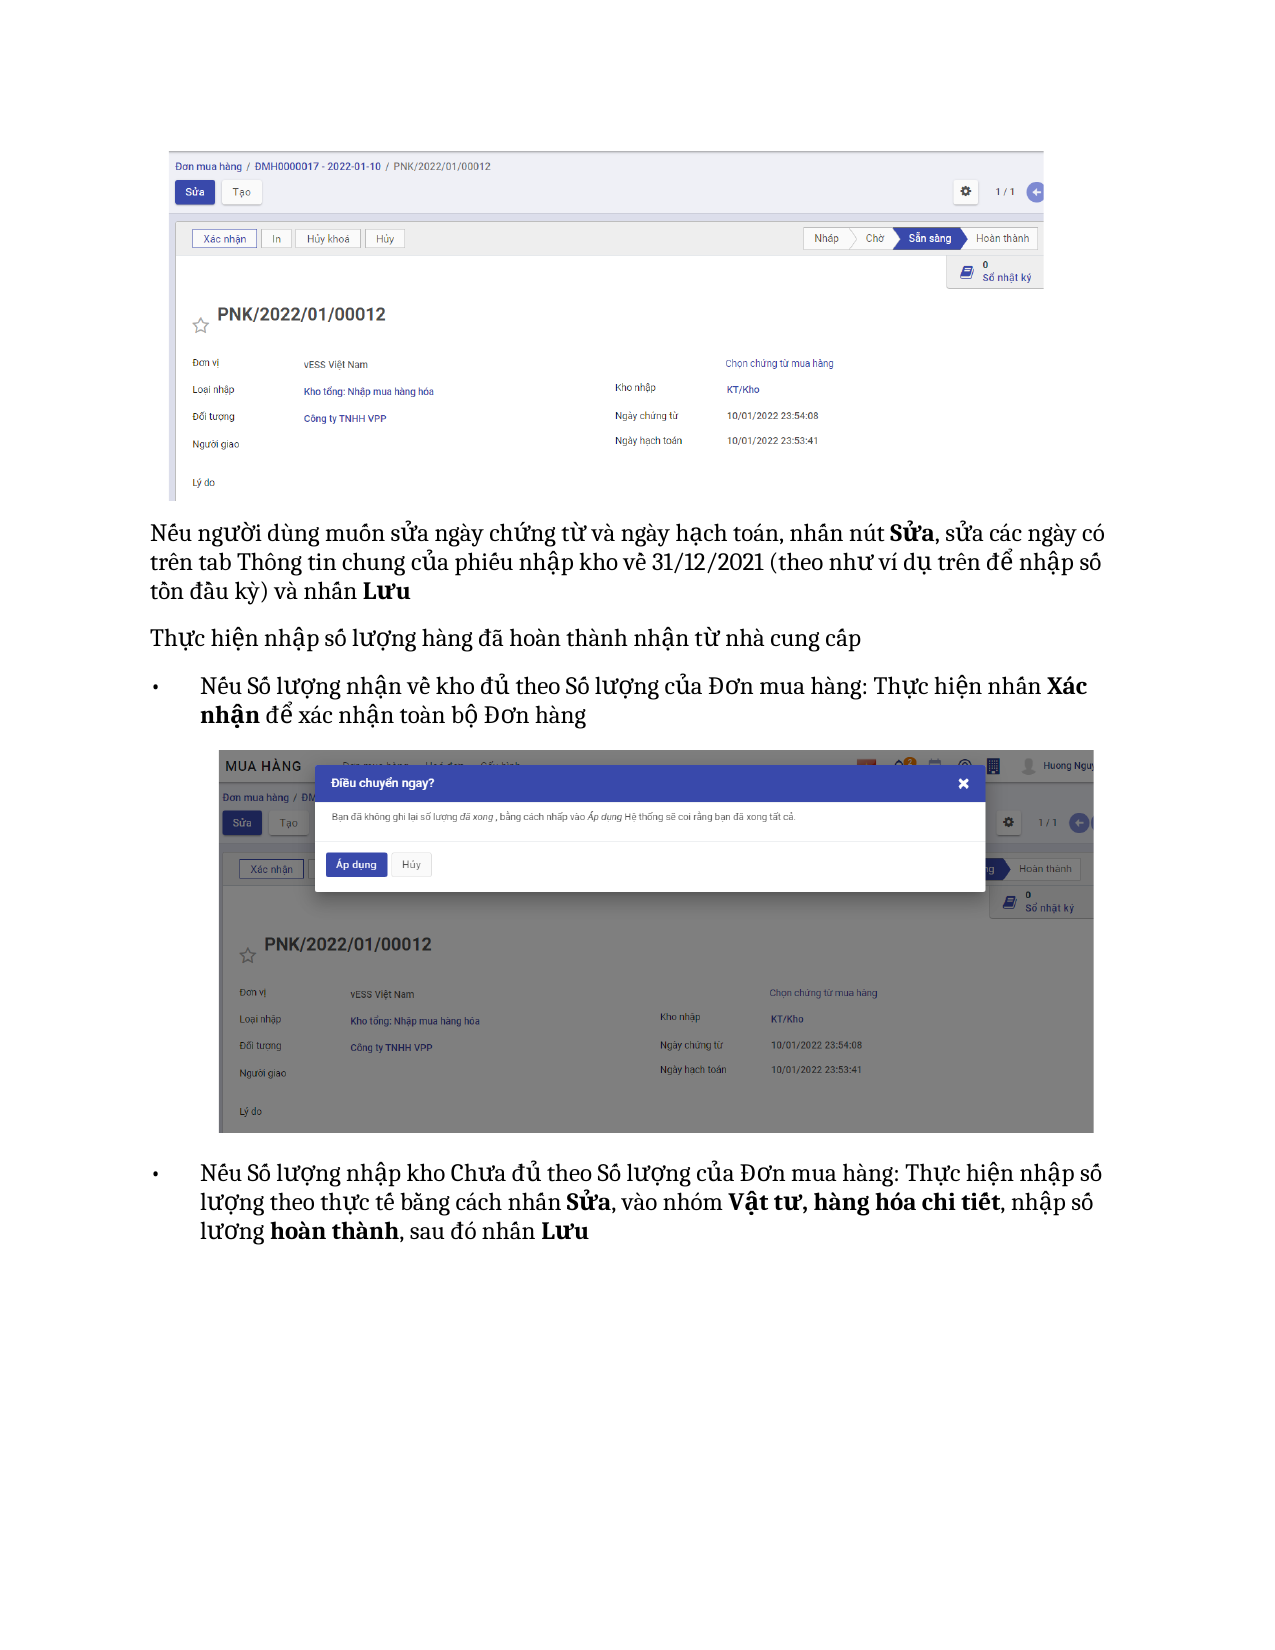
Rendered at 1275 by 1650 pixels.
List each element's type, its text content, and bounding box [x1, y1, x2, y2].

text Nếu người dùng muốn sửa ngày chứng từ và ngày hạch toán, nhấn nút Sửa, sửa các ngày có trên tab Thông tin chung của phiếu nhập kho về 31/12/2021 (theo như ví dụ trên để nhập số tồn đầu kỳ) và nhấn Lưu [150, 519, 1125, 606]
text Thực hiện nhập số lượng hàng đã hoàn thành nhận từ nhà cung cấp [150, 624, 1125, 653]
list Nếu Số lượng nhập kho Chưa đủ theo Số lượng của Đơn mua hàng: Thực hiện nhập số lượng theo thực tế bằng cách nhấn Sửa, vào nhóm Vật tư, hàng hóa chi tiết, nhập số lương hoàn thành, sau đó nhấn Lưu [150, 1159, 1125, 1246]
picture [168, 150, 1044, 501]
list Nếu Số lượng nhận về kho đủ theo Số lượng của Đơn mua hàng: Thực hiện nhấn Xác nhận để xác nhận toàn bộ Đơn hàng [150, 672, 1125, 729]
picture [218, 750, 1094, 1133]
